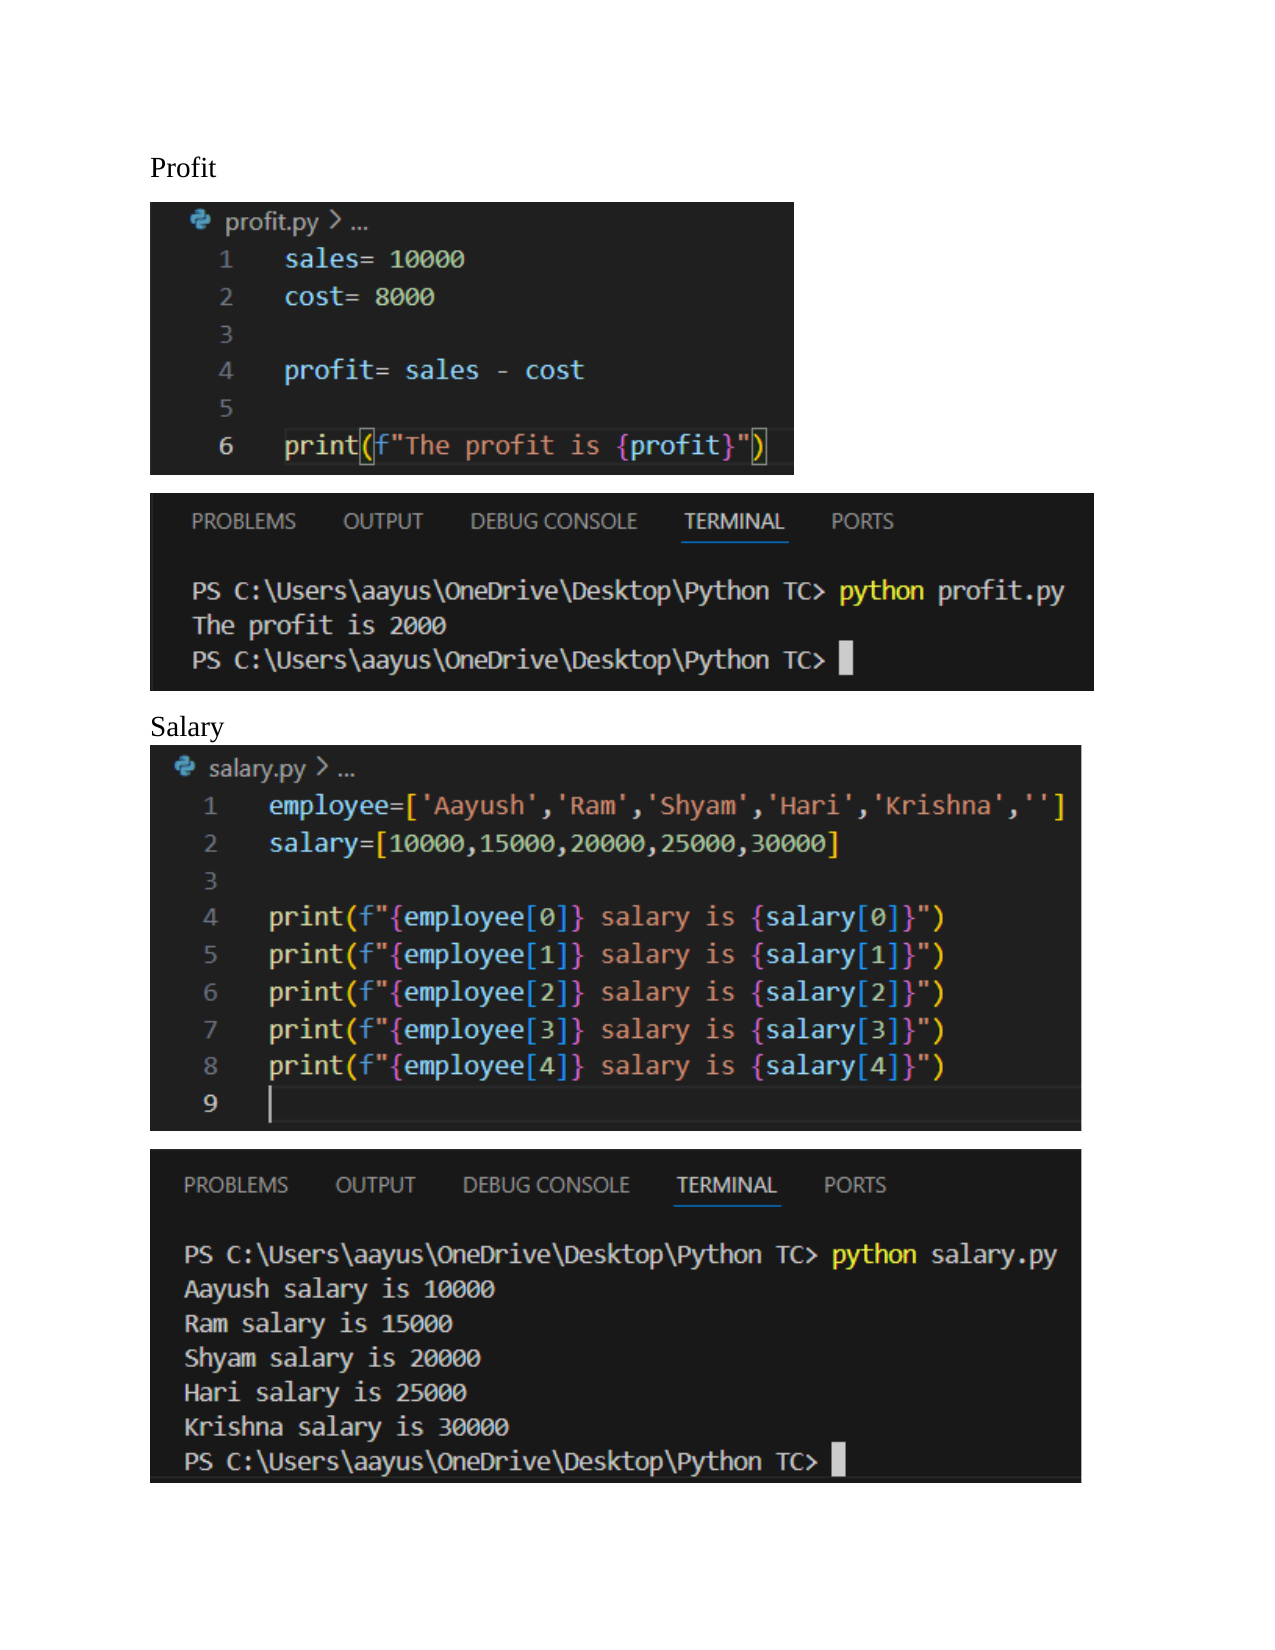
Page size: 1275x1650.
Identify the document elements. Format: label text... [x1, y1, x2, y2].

picture [150, 745, 1082, 1131]
picture [150, 1149, 1082, 1483]
text Profit [150, 150, 1125, 183]
picture [150, 493, 1094, 691]
picture [150, 202, 794, 475]
